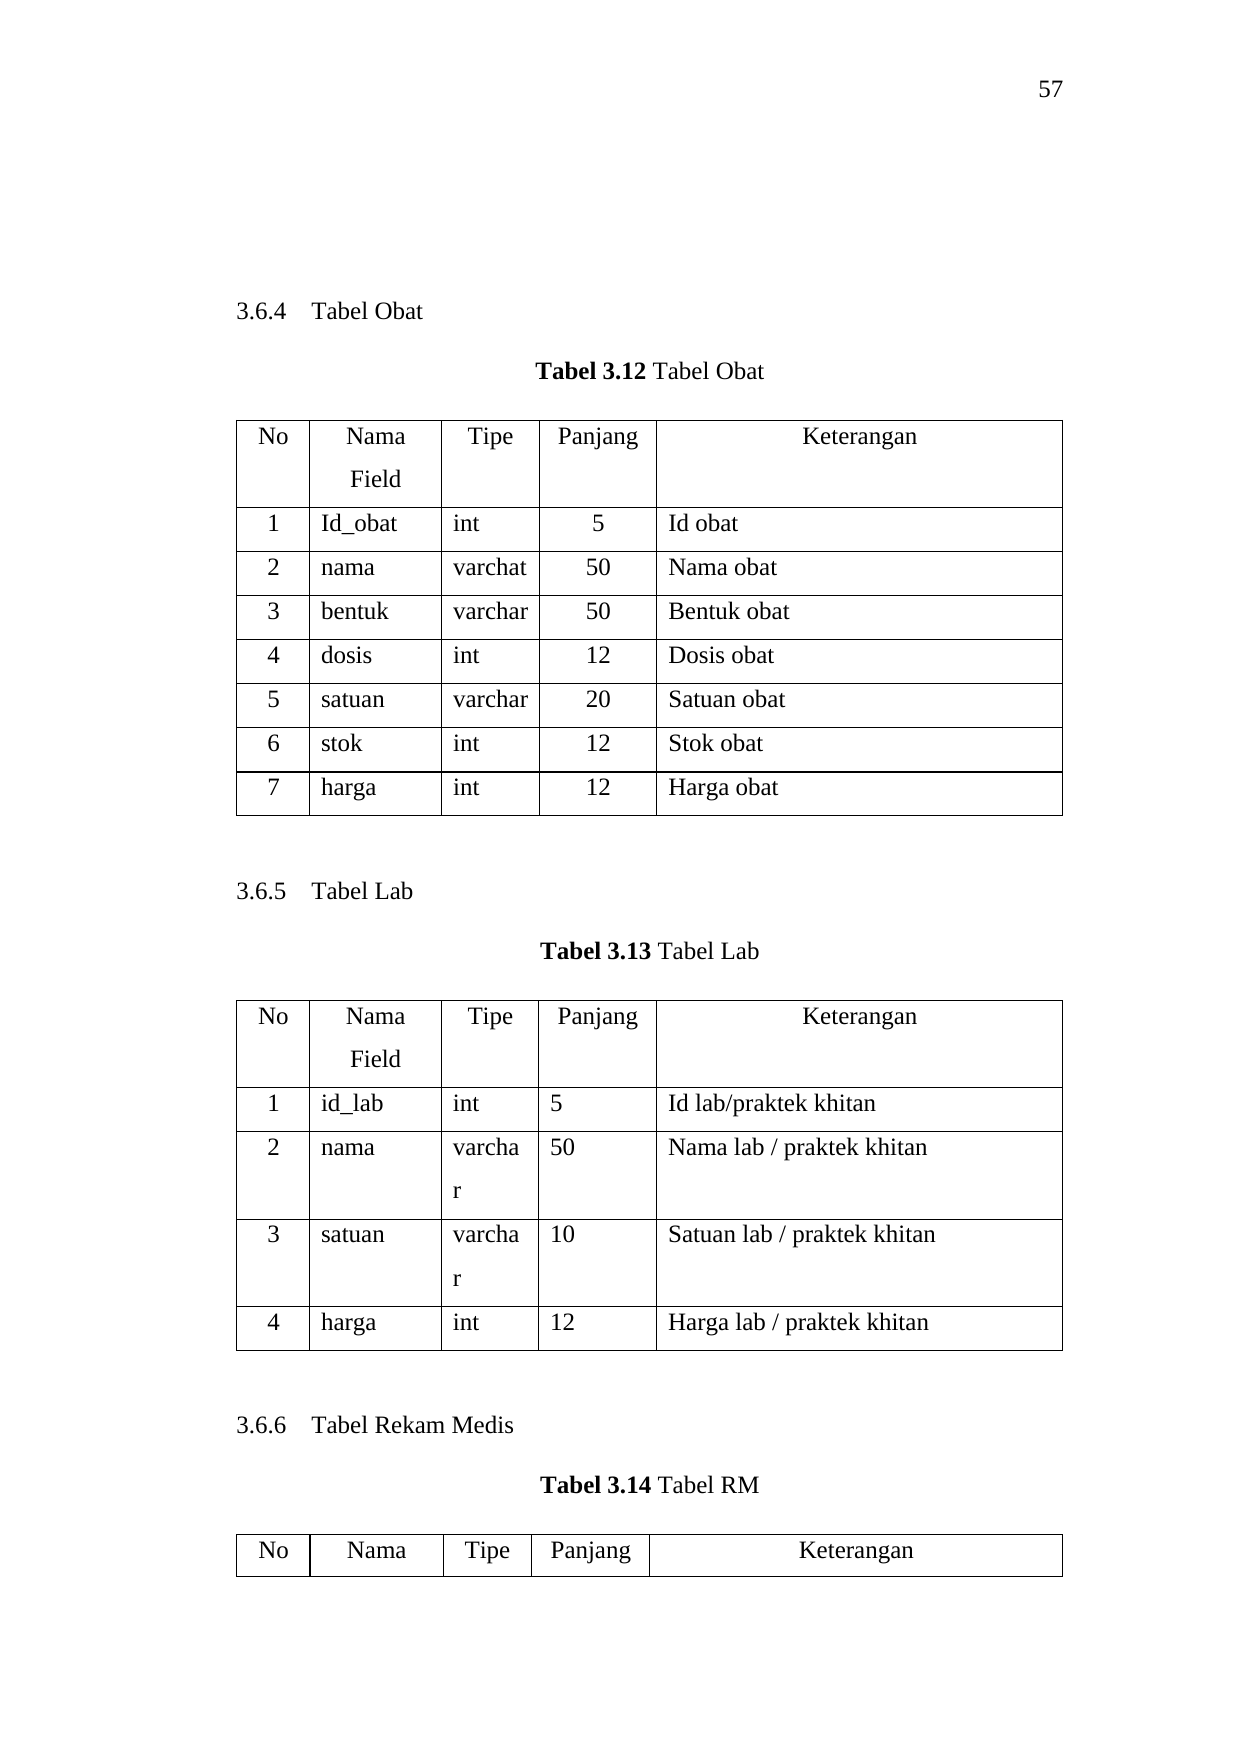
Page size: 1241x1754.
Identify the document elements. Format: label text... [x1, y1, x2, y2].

table_header Keterangan [657, 1001, 1062, 1087]
table_header Nama Field [310, 1001, 441, 1087]
table_cell 50 [540, 596, 656, 639]
table_cell Harga obat [657, 773, 1062, 815]
table_cell Satuan lab / praktek khitan [657, 1220, 1062, 1306]
text Tabel 3.12 Tabel Obat [236, 356, 1063, 384]
table_cell stok [310, 728, 441, 771]
table_cell int [442, 640, 539, 683]
table_cell 10 [539, 1220, 656, 1306]
table_cell 12 [539, 1307, 656, 1350]
list Tabel Obat [236, 296, 1063, 325]
table_header No [237, 421, 309, 507]
table_cell Id obat [657, 508, 1062, 551]
table_header Tipe [442, 1001, 538, 1087]
table_cell Harga lab / praktek khitan [657, 1307, 1062, 1350]
table_cell 50 [539, 1132, 656, 1218]
table_cell Bentuk obat [657, 596, 1062, 639]
table_cell nama [310, 552, 441, 595]
table_cell bentuk [310, 596, 441, 639]
table_cell Dosis obat [657, 640, 1062, 683]
table_cell Stok obat [657, 728, 1062, 771]
table_cell 20 [540, 684, 656, 727]
text Tabel 3.14 Tabel RM [236, 1470, 1063, 1499]
table_cell satuan [310, 1220, 441, 1306]
table_cell Satuan obat [657, 684, 1062, 727]
table_cell harga [310, 773, 441, 815]
table_header Tipe [444, 1535, 531, 1576]
table_cell Id lab/praktek khitan [657, 1088, 1062, 1131]
table_cell varchar [442, 1132, 538, 1218]
table_cell 2 [237, 552, 309, 595]
table_header Panjang [540, 421, 656, 507]
table_cell Nama obat [657, 552, 1062, 595]
table_cell varchat [442, 552, 539, 595]
table_cell varchar [442, 684, 539, 727]
list Tabel Lab [236, 876, 1063, 905]
table_cell nama [310, 1132, 441, 1218]
table_cell 50 [540, 552, 656, 595]
table_cell 5 [540, 508, 656, 551]
table_cell int [442, 728, 539, 771]
table_cell 3 [237, 1220, 309, 1306]
table_cell harga [310, 1307, 441, 1350]
table_cell 5 [237, 684, 309, 727]
table_cell 12 [540, 773, 656, 815]
table_cell int [442, 1307, 538, 1350]
table_cell 12 [540, 640, 656, 683]
table_cell varchar [442, 596, 539, 639]
table_cell 4 [237, 1307, 309, 1350]
table_header No [237, 1001, 309, 1087]
table_cell varchar [442, 1220, 538, 1306]
text Tabel 3.13 Tabel Lab [236, 936, 1063, 965]
table_cell dosis [310, 640, 441, 683]
list Tabel Rekam Medis [236, 1411, 1063, 1439]
table_cell 2 [237, 1132, 309, 1218]
table_header Nama Field [311, 1535, 443, 1576]
table_cell 12 [540, 728, 656, 771]
table_cell int [442, 508, 539, 551]
table_cell 4 [237, 640, 309, 683]
table_header Nama Field [310, 421, 441, 507]
table_header Panjang [532, 1535, 649, 1576]
table_cell 5 [539, 1088, 656, 1131]
table_cell 3 [237, 596, 309, 639]
table_cell 1 [237, 1088, 309, 1131]
table_header Keterangan [657, 421, 1062, 507]
table_cell id_lab [310, 1088, 441, 1131]
table_cell 7 [237, 773, 309, 815]
table_cell satuan [310, 684, 441, 727]
table_header Keterangan [650, 1535, 1062, 1576]
table_cell 1 [237, 508, 309, 551]
table_cell int [442, 1088, 538, 1131]
table_cell Nama lab / praktek khitan [657, 1132, 1062, 1218]
table_header Panjang [539, 1001, 656, 1087]
table_header No [237, 1535, 309, 1576]
table_cell Id_obat [310, 508, 441, 551]
table_cell int [442, 773, 539, 815]
table_header Tipe [442, 421, 539, 507]
table_cell 6 [237, 728, 309, 771]
